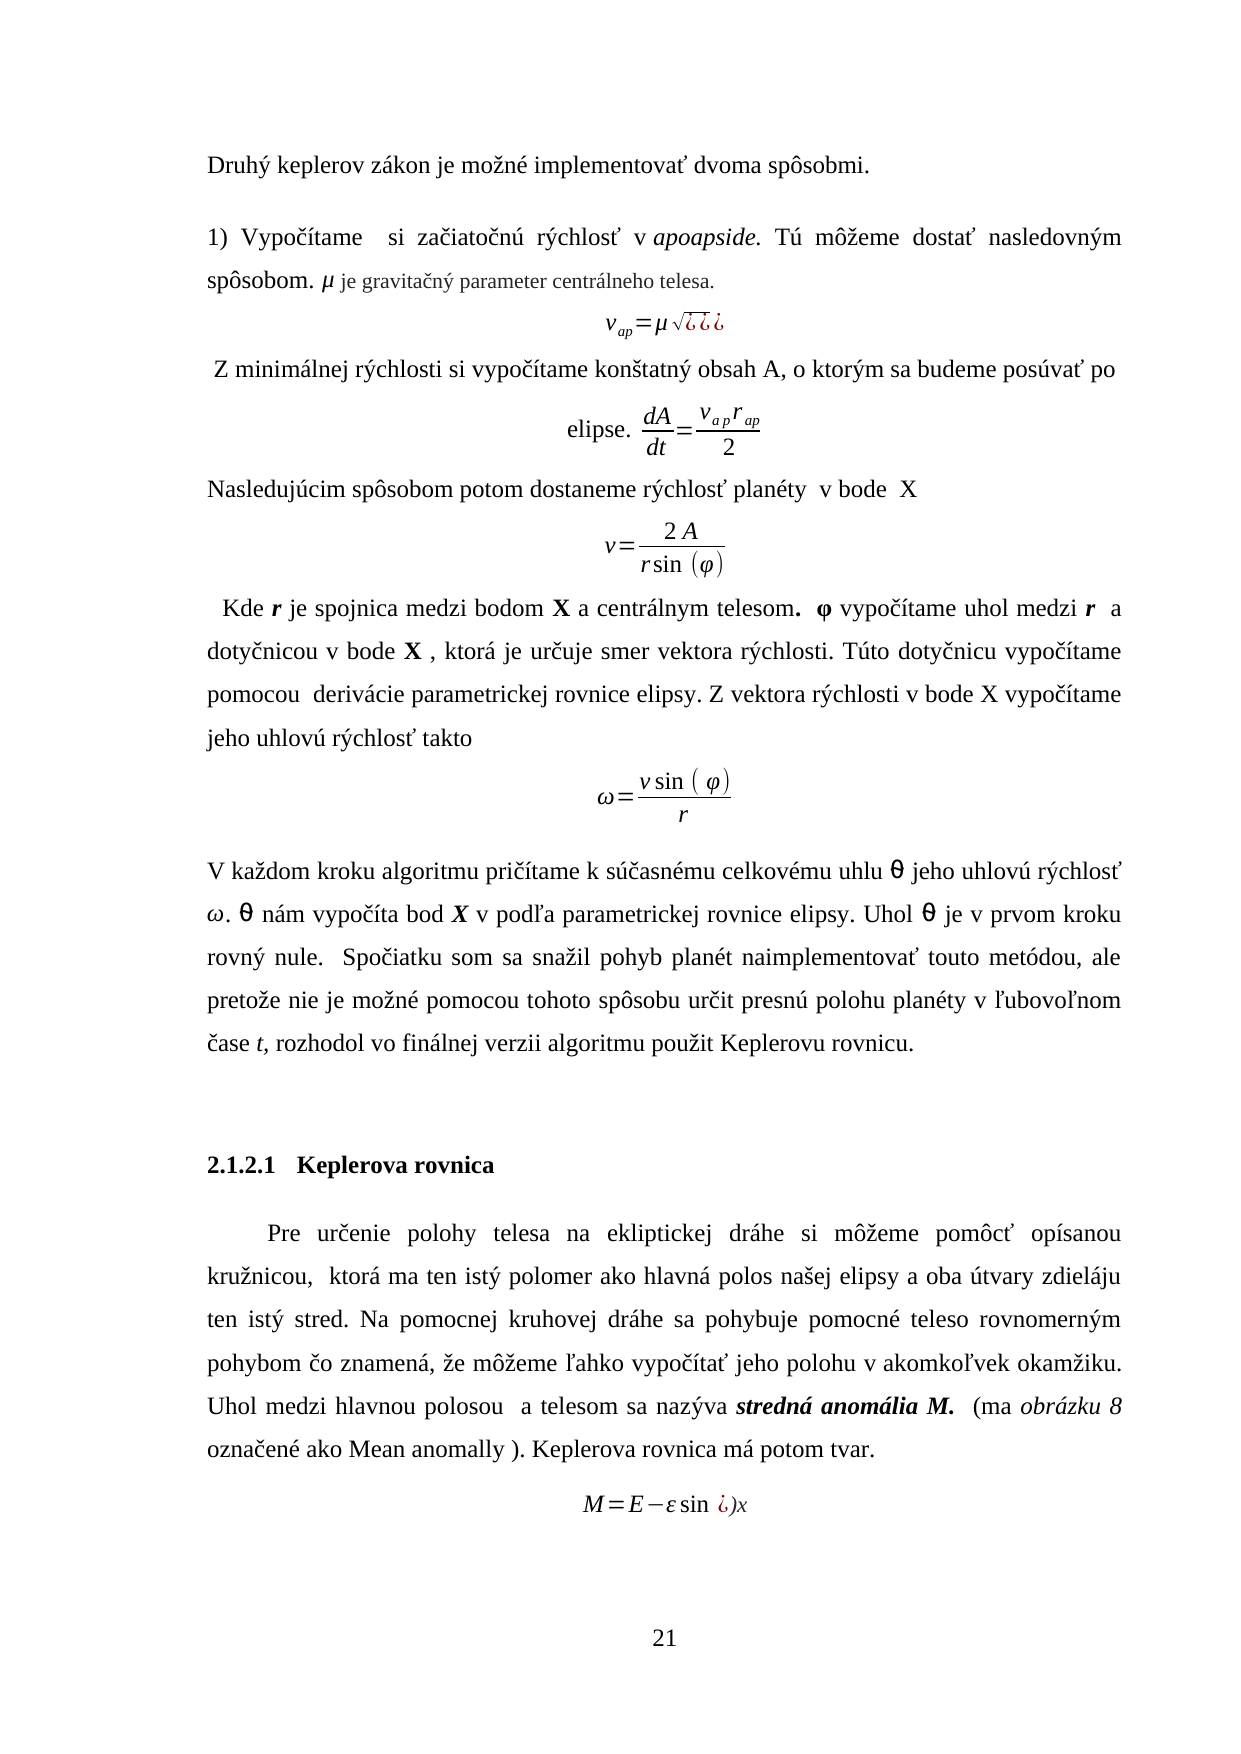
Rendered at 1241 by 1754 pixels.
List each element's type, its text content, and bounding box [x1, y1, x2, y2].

text )x [207, 1489, 1122, 1518]
text 1) Vypočítame si začiatočnú rýchlosť v apoapside. Tú môžeme dostať nasledovným spôsobom. je gravitačný parameter centrálneho telesa. [207, 222, 1122, 294]
text Druhý keplerov zákon je možné implementovať dvoma spôsobmi. [207, 151, 1122, 179]
text Pre určenie polohy telesa na ekliptickej dráhe si môžeme pomôcť opísanou kružnicou, ktorá ma ten istý polomer ako hlavná polos našej elipsy a oba útvary zdieláju ten istý stred. Na pomocnej kruhovej dráhe sa pohybuje pomocné teleso rovnomerným pohybom čo znamená, že môžeme ľahko vypočítať jeho polohu v akomkoľvek okamžiku. Uhol medzi hlavnou polosou a telesom sa nazýva stredná anomália M. (ma obrázku 8 označené ako Mean anomally ). Keplerova rovnica má potom tvar. [207, 1218, 1122, 1463]
text Z minimálnej rýchlosti si vypočítame konštatný obsah A, o ktorým sa budeme posúvať po elipse. [207, 354, 1122, 460]
text Kde r je spojnica medzi bodom X a centrálnym telesom. φ vypočítame uhol medzi r a dotyčnicou v bode X , ktorá je určuje smer vektora rýchlosti. Túto dotyčnicu vypočítame pomocou derivácie parametrickej rovnice elipsy. Z vektora rýchlosti v bode X vypočítame jeho uhlovú rýchlosť takto [207, 593, 1122, 751]
subtitle Keplerova rovnica [207, 1150, 1122, 1179]
text Nasledujúcim spôsobom potom dostaneme rýchlosť planéty v bode X [207, 474, 1122, 503]
text V každom kroku algoritmu pričítame k súčasnému celkovému uhlu jeho uhlovú rýchlosť . nám vypočíta bod X v podľa parametrickej rovnice elipsy. Uhol je v prvom kroku rovný nule. Spočiatku som sa snažil pohyb planét naimplementovať touto metódou, ale pretože nie je možné pomocou tohoto spôsobu určit presnú polohu planéty v ľubovoľnom čase t, rozhodol vo finálnej verzii algoritmu použit Keplerovu rovnicu. [207, 856, 1122, 1057]
